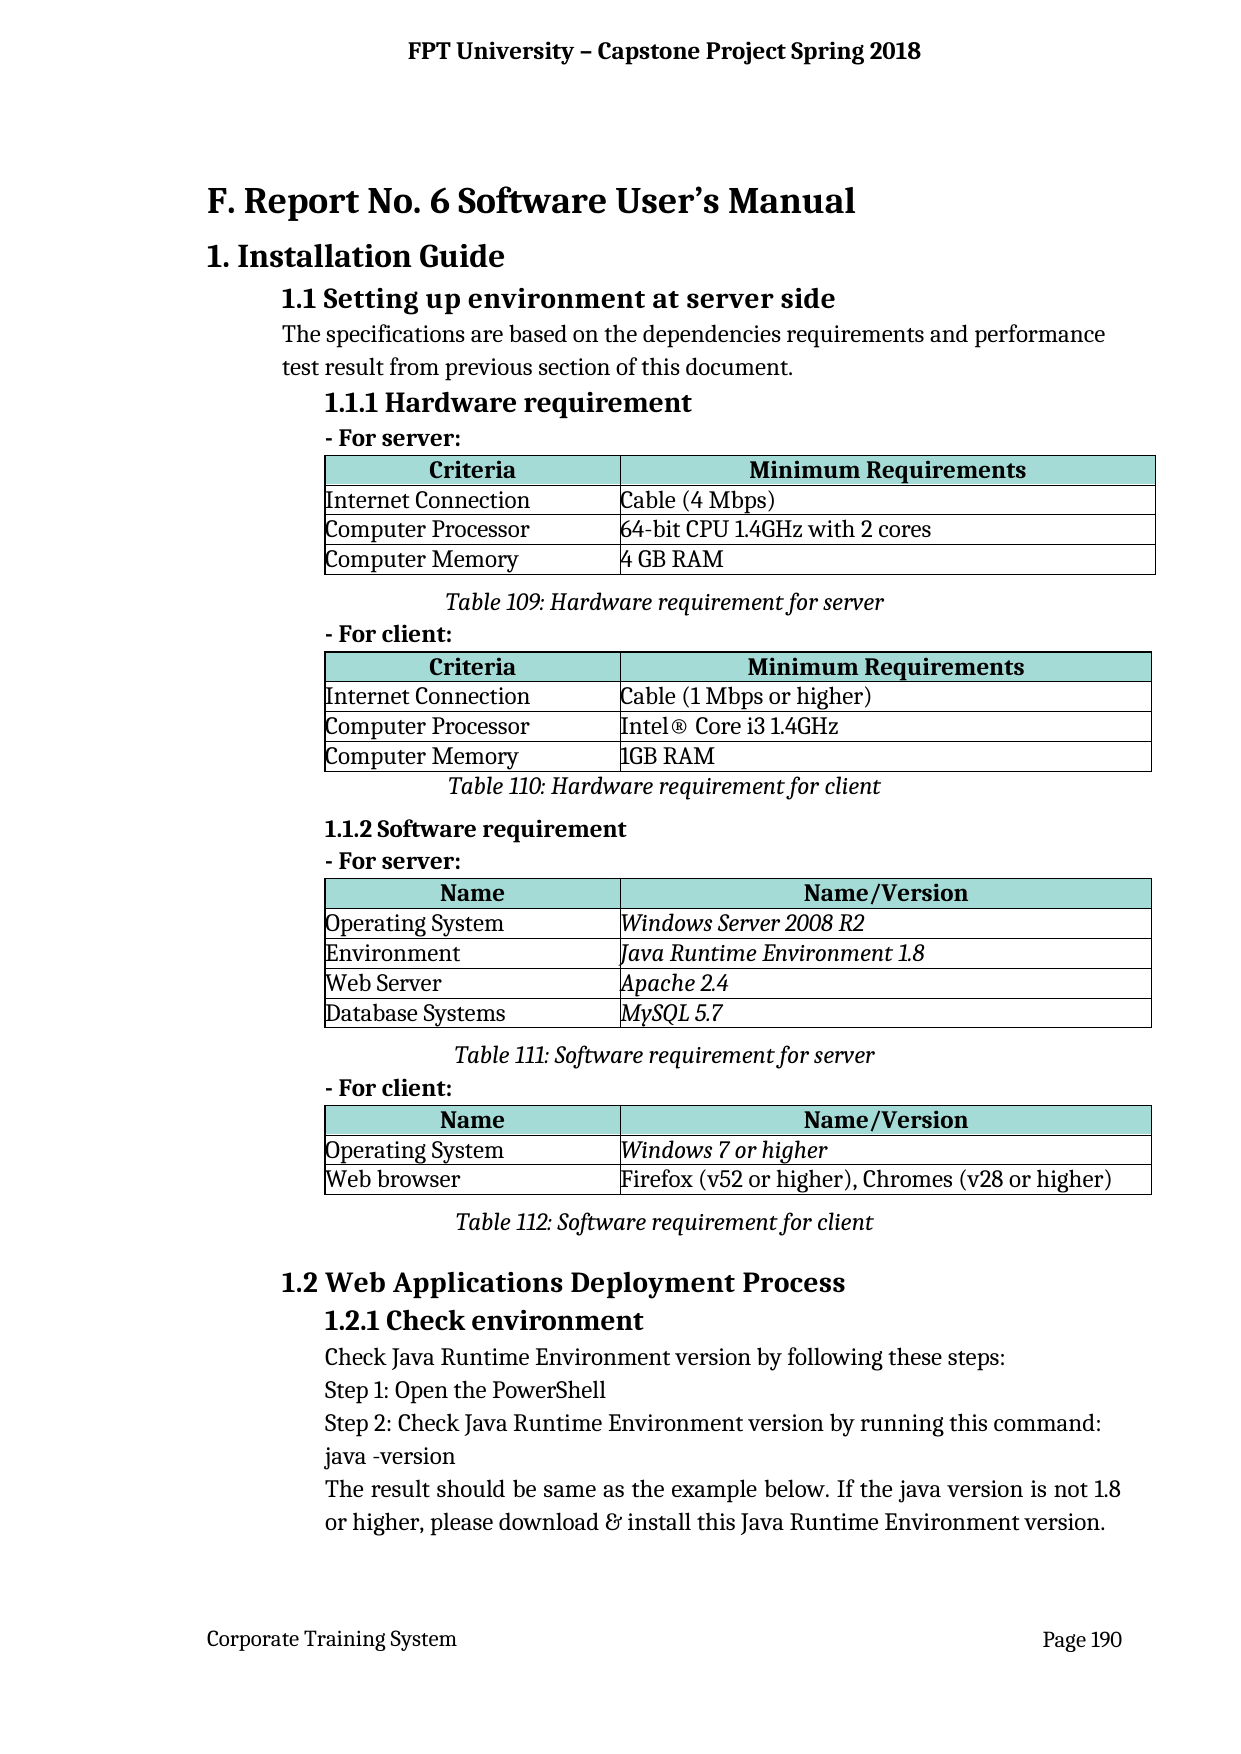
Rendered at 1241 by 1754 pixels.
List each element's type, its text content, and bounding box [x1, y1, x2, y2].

text F. Report No. 6 Software User’s Manual [207, 180, 1124, 223]
text Step 1: Open the PowerShell [325, 1376, 1122, 1404]
text - For server: [250, 847, 1122, 876]
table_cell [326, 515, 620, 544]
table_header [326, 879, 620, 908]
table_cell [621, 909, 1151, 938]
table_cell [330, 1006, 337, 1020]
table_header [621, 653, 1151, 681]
text - For client: [250, 1074, 1122, 1102]
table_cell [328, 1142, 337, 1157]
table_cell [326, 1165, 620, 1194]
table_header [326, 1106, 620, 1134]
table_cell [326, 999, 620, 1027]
subtitle 1.1.2 Software requirement [325, 815, 1124, 843]
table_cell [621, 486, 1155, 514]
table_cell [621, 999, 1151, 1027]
text Check Java Runtime Environment version by following these steps: [325, 1343, 1122, 1372]
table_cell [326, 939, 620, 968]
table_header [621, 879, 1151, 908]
text 1.2 Web Applications Deployment Process [282, 1266, 1122, 1299]
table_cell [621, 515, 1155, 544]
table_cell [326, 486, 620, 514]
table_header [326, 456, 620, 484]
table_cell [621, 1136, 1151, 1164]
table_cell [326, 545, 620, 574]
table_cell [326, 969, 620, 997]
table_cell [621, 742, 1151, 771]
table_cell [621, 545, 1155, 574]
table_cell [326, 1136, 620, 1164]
list Table 111: Software requirement for server [207, 1041, 1122, 1069]
list Table 109: Hardware requirement for server [207, 587, 1122, 616]
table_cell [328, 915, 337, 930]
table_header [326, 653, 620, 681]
list Table 110: Hardware requirement for client [207, 772, 1122, 800]
subtitle 1.1.1 Hardware requirement [325, 386, 1124, 420]
text The specifications are based on the dependencies requirements and performance test result from previous section of this document. [282, 320, 1122, 382]
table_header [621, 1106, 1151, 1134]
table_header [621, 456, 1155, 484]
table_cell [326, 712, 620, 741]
text - For client: [282, 620, 1122, 649]
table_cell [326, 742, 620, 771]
text 1. Installation Guide [207, 238, 1122, 276]
text 1.1 Setting up environment at server side [282, 282, 1122, 315]
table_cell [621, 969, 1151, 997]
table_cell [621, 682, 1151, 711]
text - For server: [325, 424, 1122, 452]
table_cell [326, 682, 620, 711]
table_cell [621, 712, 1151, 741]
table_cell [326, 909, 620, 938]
text The result should be same as the example below. If the java version is not 1.8 or higher, please download & install this Java Runtime Environment version. [325, 1475, 1122, 1537]
text 1.2.1 Check environment [325, 1304, 1122, 1338]
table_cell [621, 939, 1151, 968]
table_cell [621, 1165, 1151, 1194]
list Table 112: Software requirement for client [207, 1208, 1122, 1236]
text Step 2: Check Java Runtime Environment version by running this command: java -version [325, 1409, 1122, 1471]
